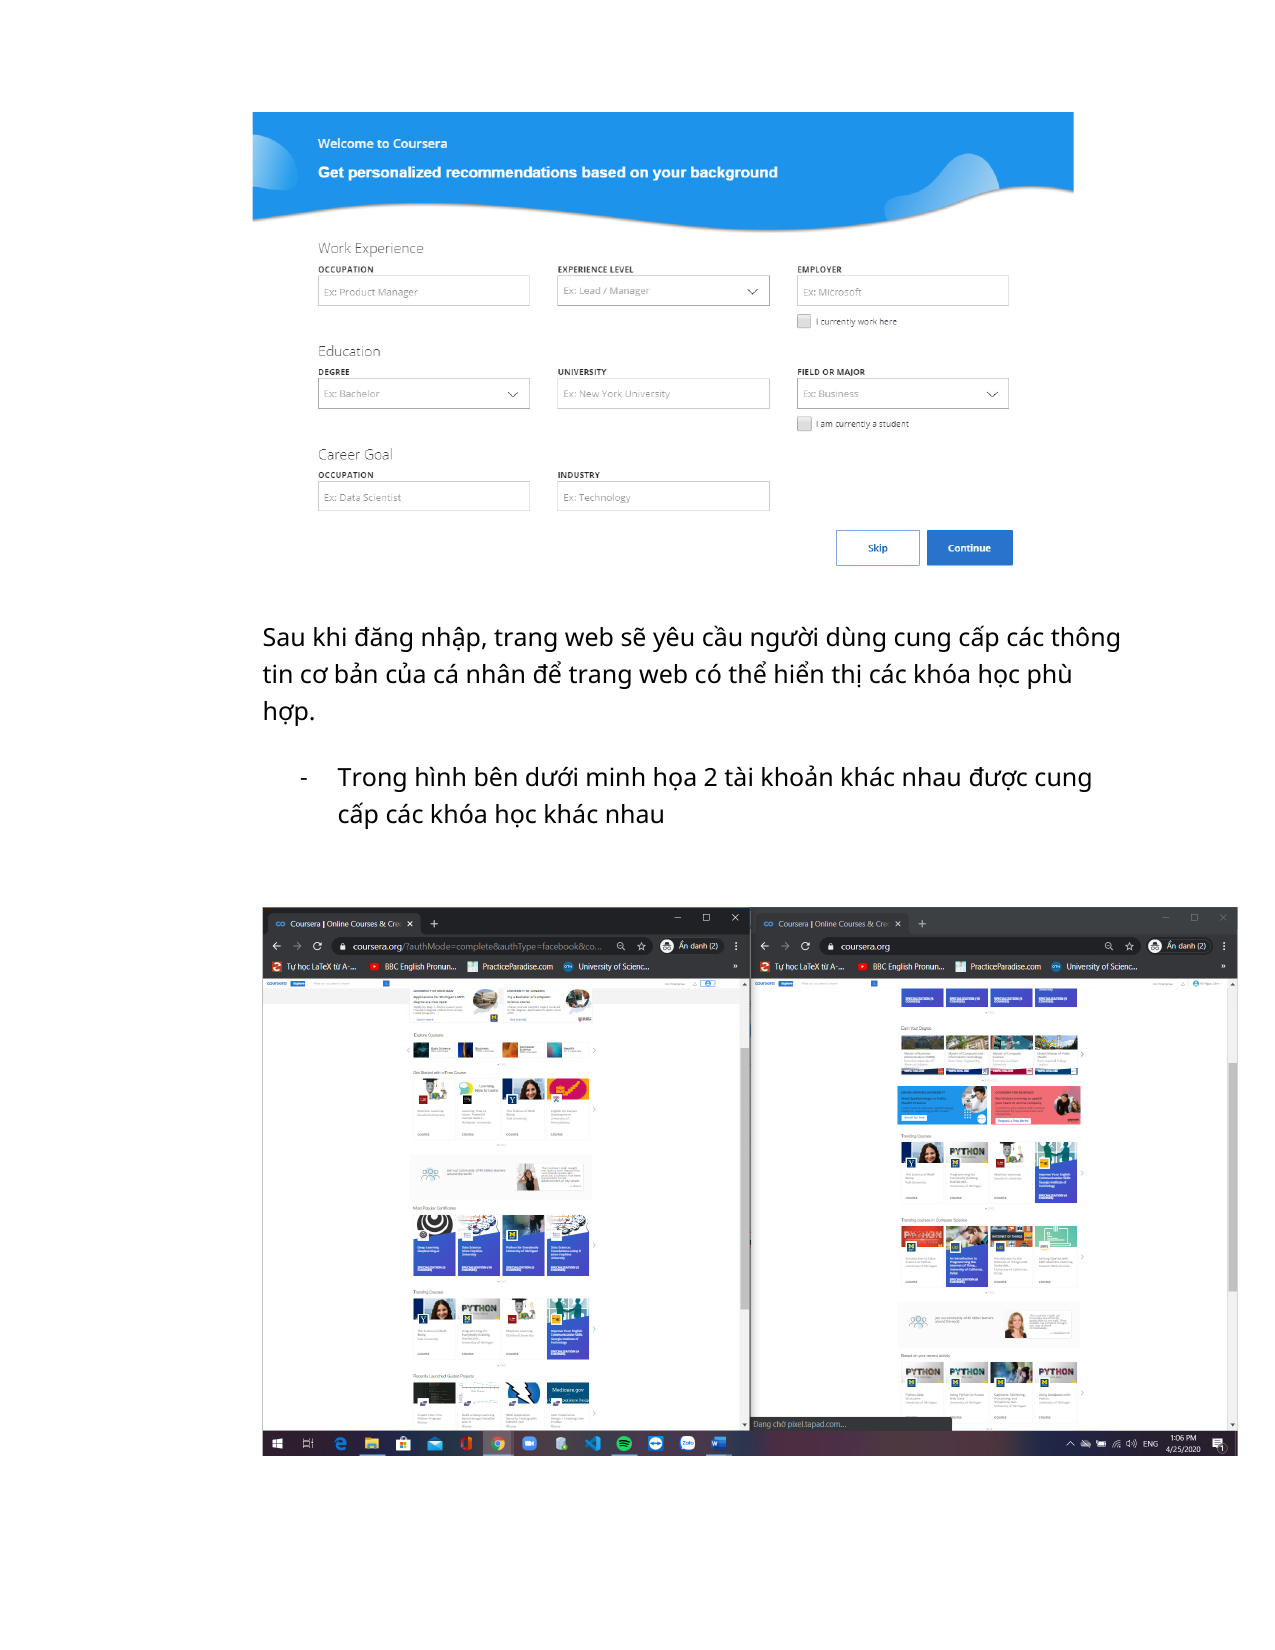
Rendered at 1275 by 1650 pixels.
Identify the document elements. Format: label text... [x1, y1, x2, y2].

picture [262, 907, 1238, 1456]
list Sau khi đăng nhập, trang web sẽ yêu cầu người dùng cung cấp các thông tin cơ bản của cá nhân để trang web có thể hiển thị các khóa học phù hợp. [262, 620, 1125, 758]
picture [251, 112, 1073, 572]
list Trong hình bên dưới minh họa 2 tài khoản khác nhau được cung cấp các khóa học khác nhau [300, 760, 1125, 831]
